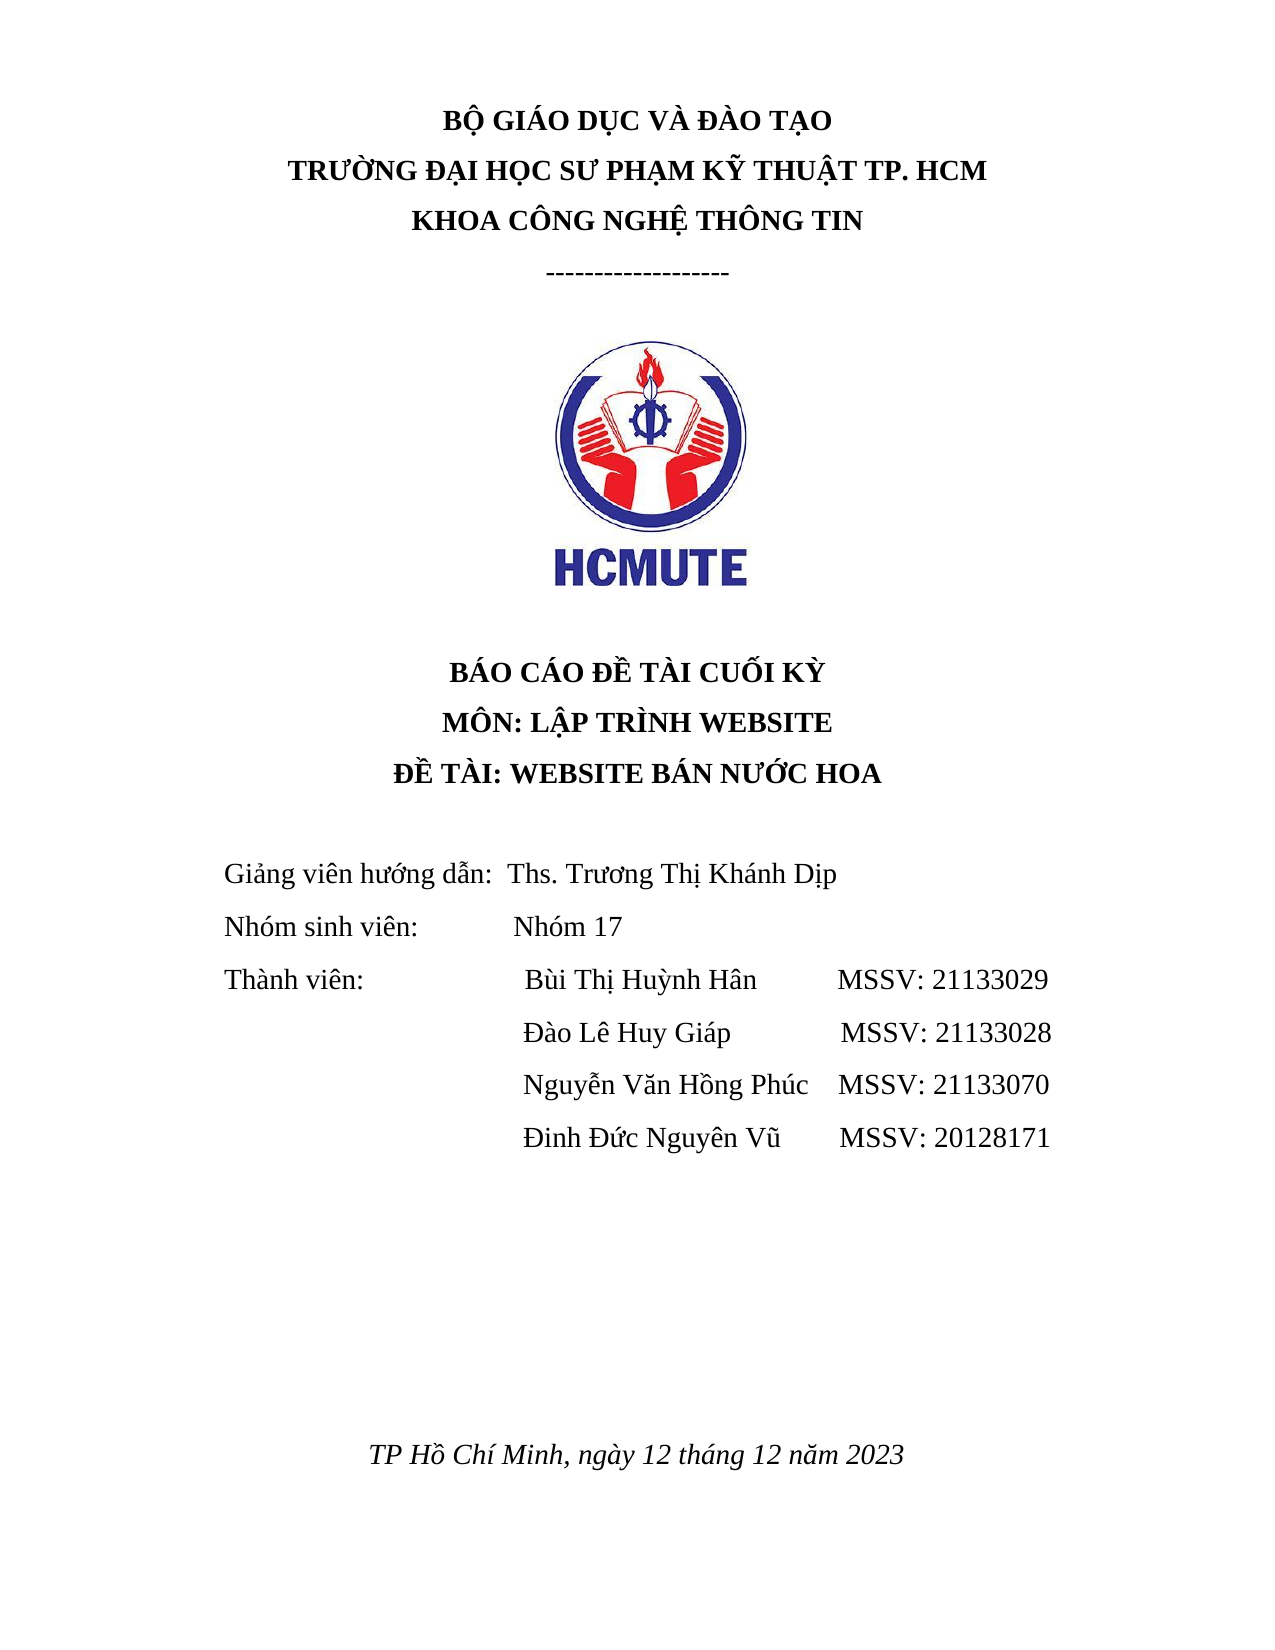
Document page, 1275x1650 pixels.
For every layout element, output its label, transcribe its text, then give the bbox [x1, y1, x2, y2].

text ĐỀ TÀI: WEBSITE BÁN NƯỚC HOA [150, 756, 1125, 789]
text Nhóm sinh viên: Nhóm 17 [150, 909, 1125, 943]
text Nguyễn Văn Hồng Phúc MSSV: 21133070 [150, 1067, 1125, 1101]
text Đào Lê Huy Giáp MSSV: 21133028 [150, 1015, 1125, 1048]
text KHOA CÔNG NGHỆ THÔNG TIN [150, 203, 1125, 237]
text TRƯỜNG ĐẠI HỌC SƯ PHẠM KỸ THUẬT TP. HCM [150, 153, 1125, 187]
text Thành viên: Bùi Thị Huỳnh Hân MSSV: 21133029 [150, 962, 1125, 995]
text Đinh Đức Nguyên Vũ MSSV: 20128171 [934, 1120, 1125, 1154]
text Giảng viên hướng dẫn: Ths. Trương Thị Khánh Dịp [150, 856, 1125, 890]
text BÁO CÁO ĐỀ TÀI CUỐI KỲ [150, 655, 1125, 689]
text ------------------- [150, 254, 1125, 287]
text TP Hồ Chí Minh, ngày 12 tháng 12 năm 2023 [150, 1437, 1125, 1471]
text Đinh Đức Nguyên Vũ MSSV: 20128171 [150, 1120, 927, 1154]
picture [528, 341, 773, 586]
text MÔN: LẬP TRÌNH WEBSITE [150, 706, 1125, 739]
text BỘ GIÁO DỤC VÀ ĐÀO TẠO [150, 103, 1125, 137]
